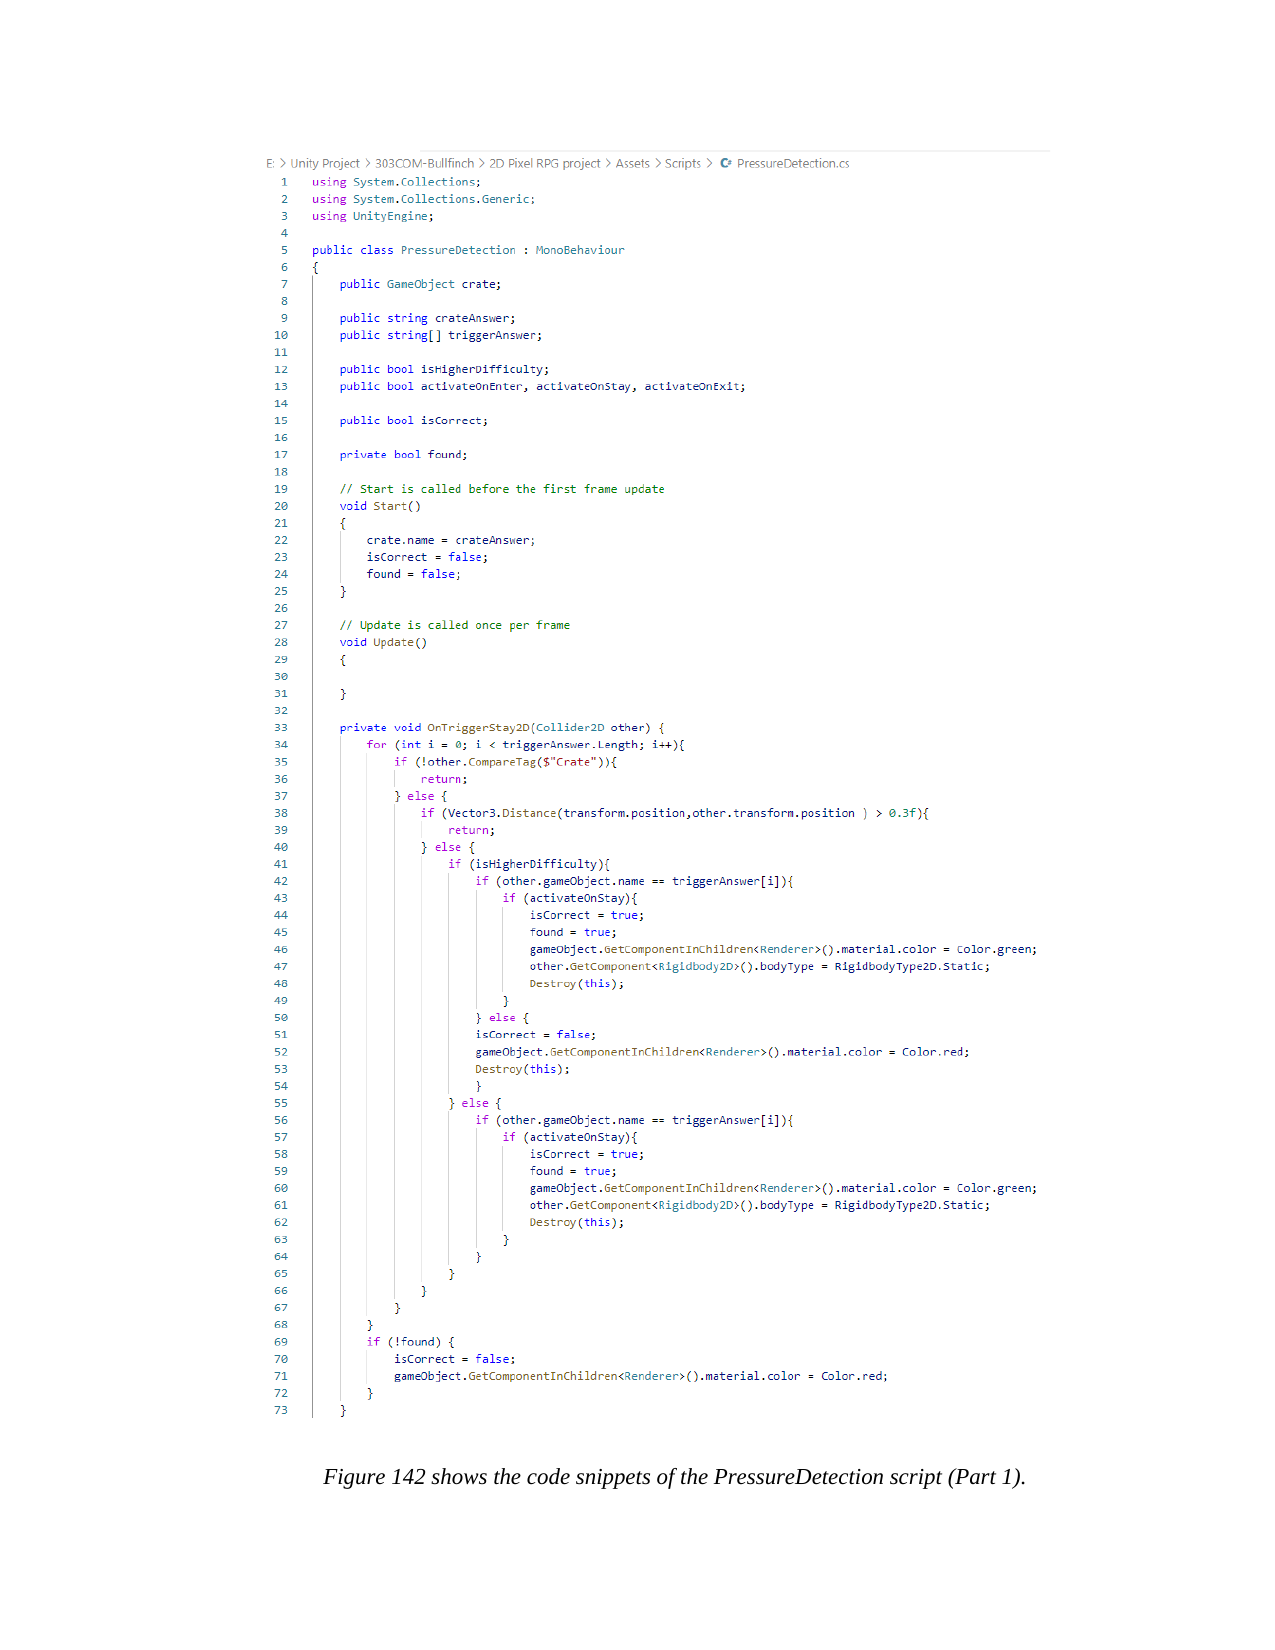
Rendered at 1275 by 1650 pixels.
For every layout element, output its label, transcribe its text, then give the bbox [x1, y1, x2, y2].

text Figure 142 shows the code snippets of the PressureDetection script (Part 1). [194, 1463, 1125, 1489]
picture [256, 150, 1051, 1418]
